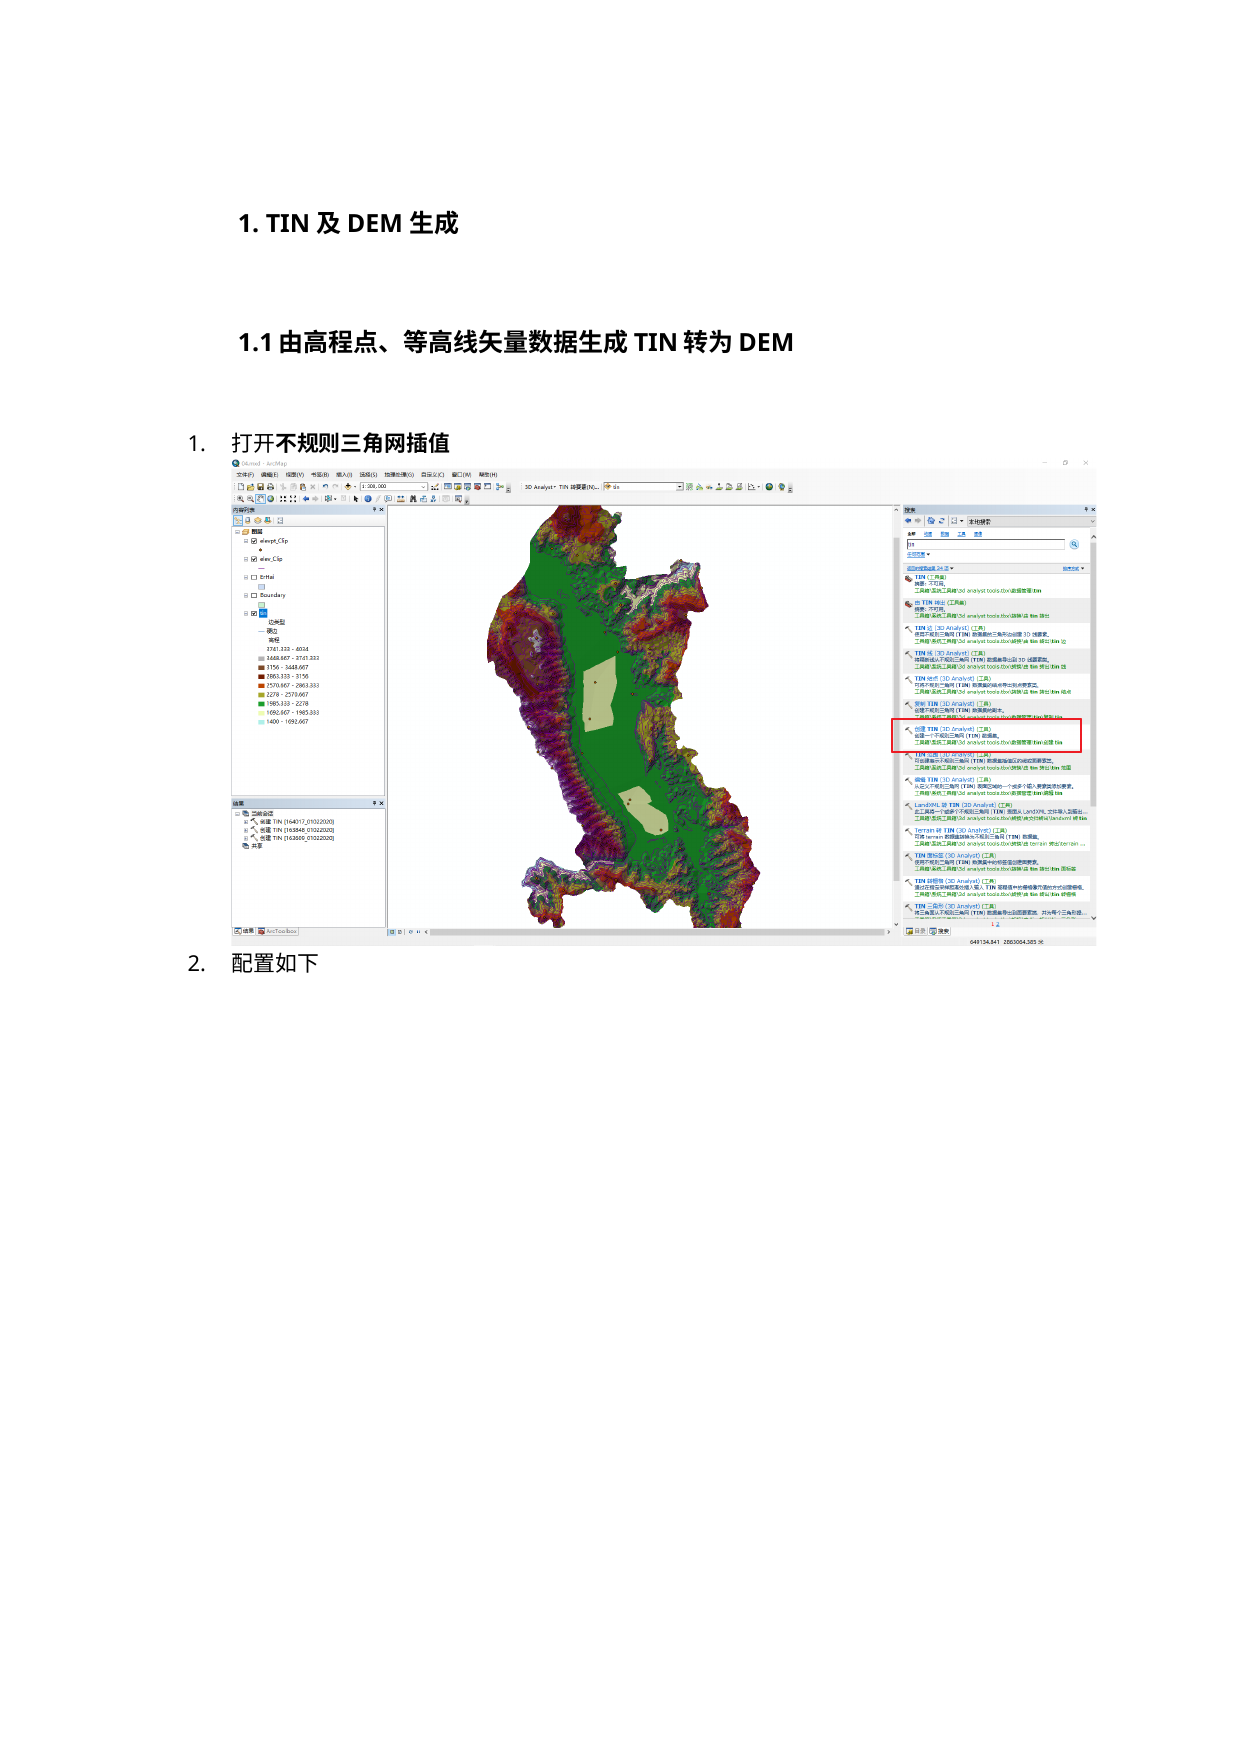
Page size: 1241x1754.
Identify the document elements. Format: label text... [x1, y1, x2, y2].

picture [231, 458, 1097, 946]
subtitle 1. TIN 及DEM 生成 [187, 189, 1053, 254]
list 配置如下 [187, 946, 1053, 979]
subtitle 1.1由高程点、等高线矢量数据生成TIN转为DEM [187, 308, 1053, 373]
